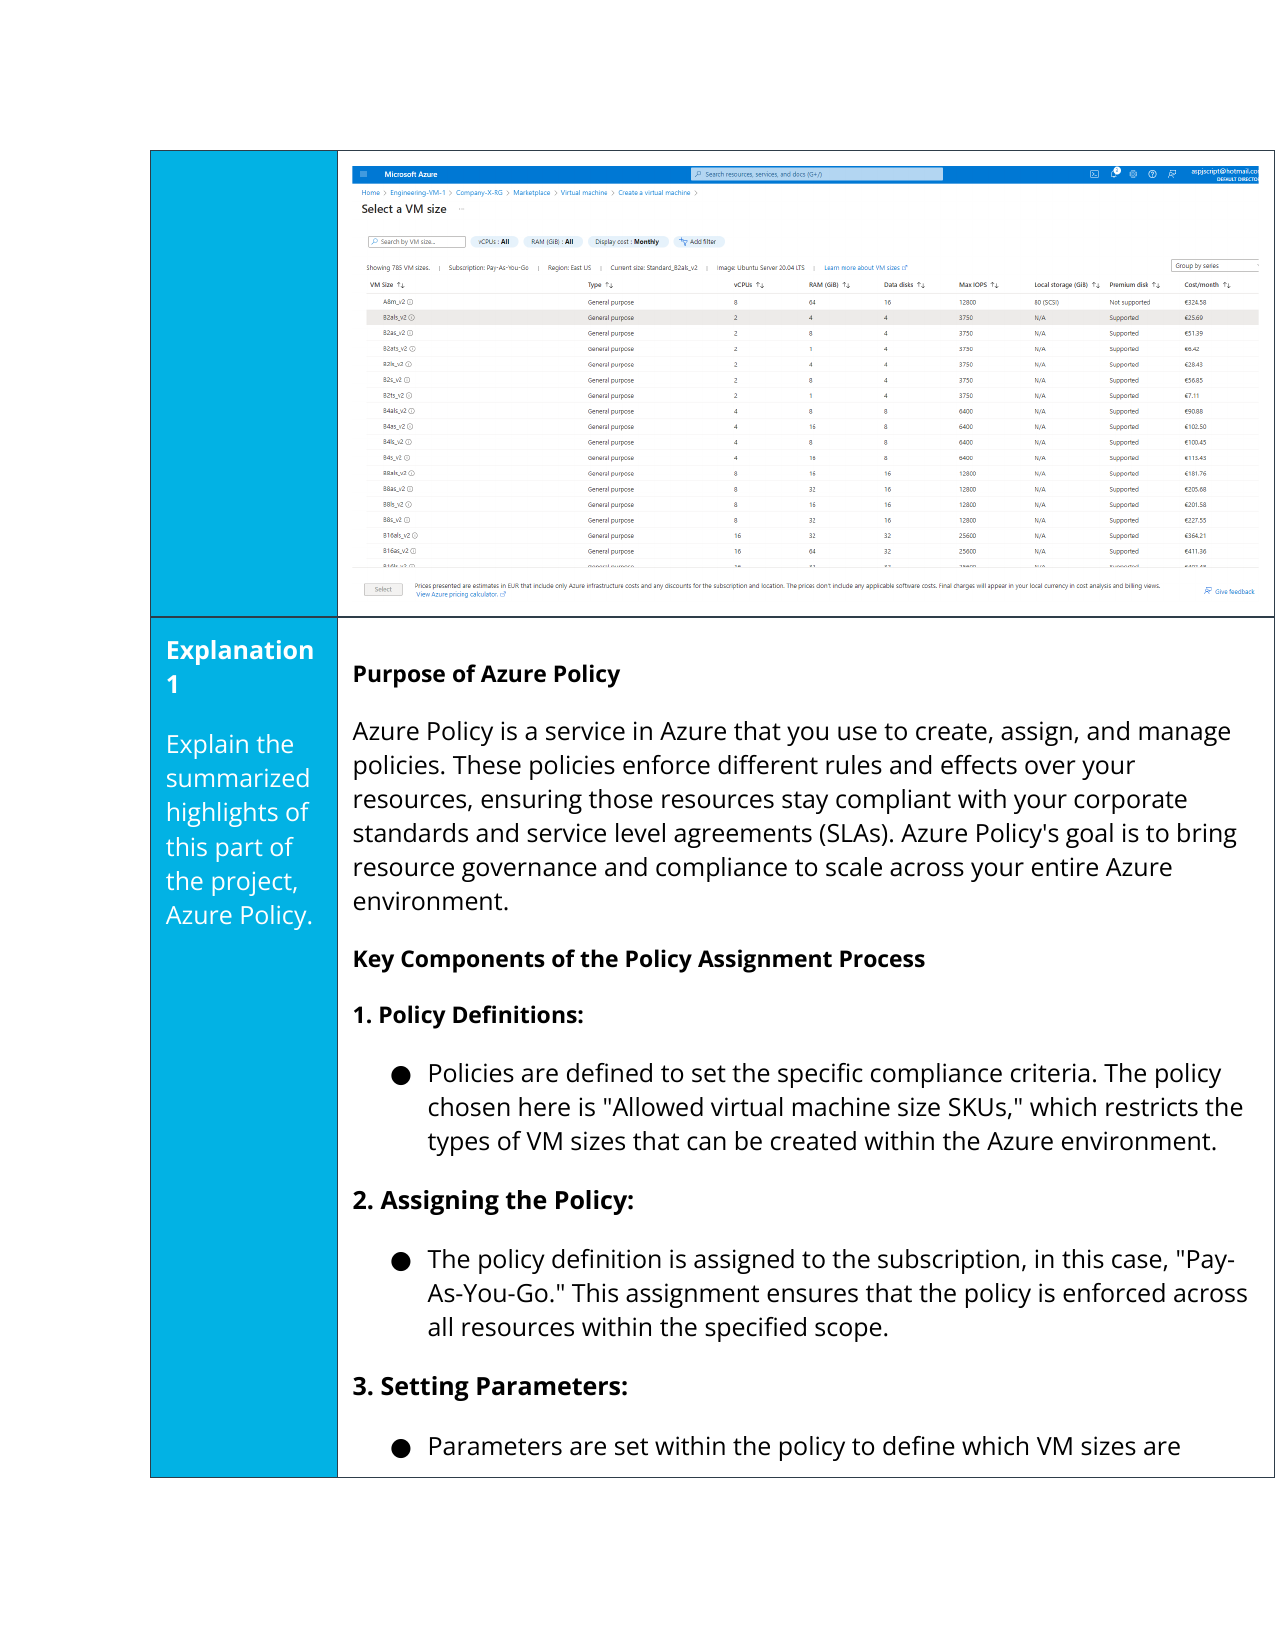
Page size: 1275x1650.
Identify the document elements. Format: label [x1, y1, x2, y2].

table_cell [151, 151, 337, 616]
table_cell [151, 618, 337, 1477]
table_cell [338, 618, 1274, 1477]
picture [352, 166, 1259, 602]
table_cell [338, 151, 1274, 616]
